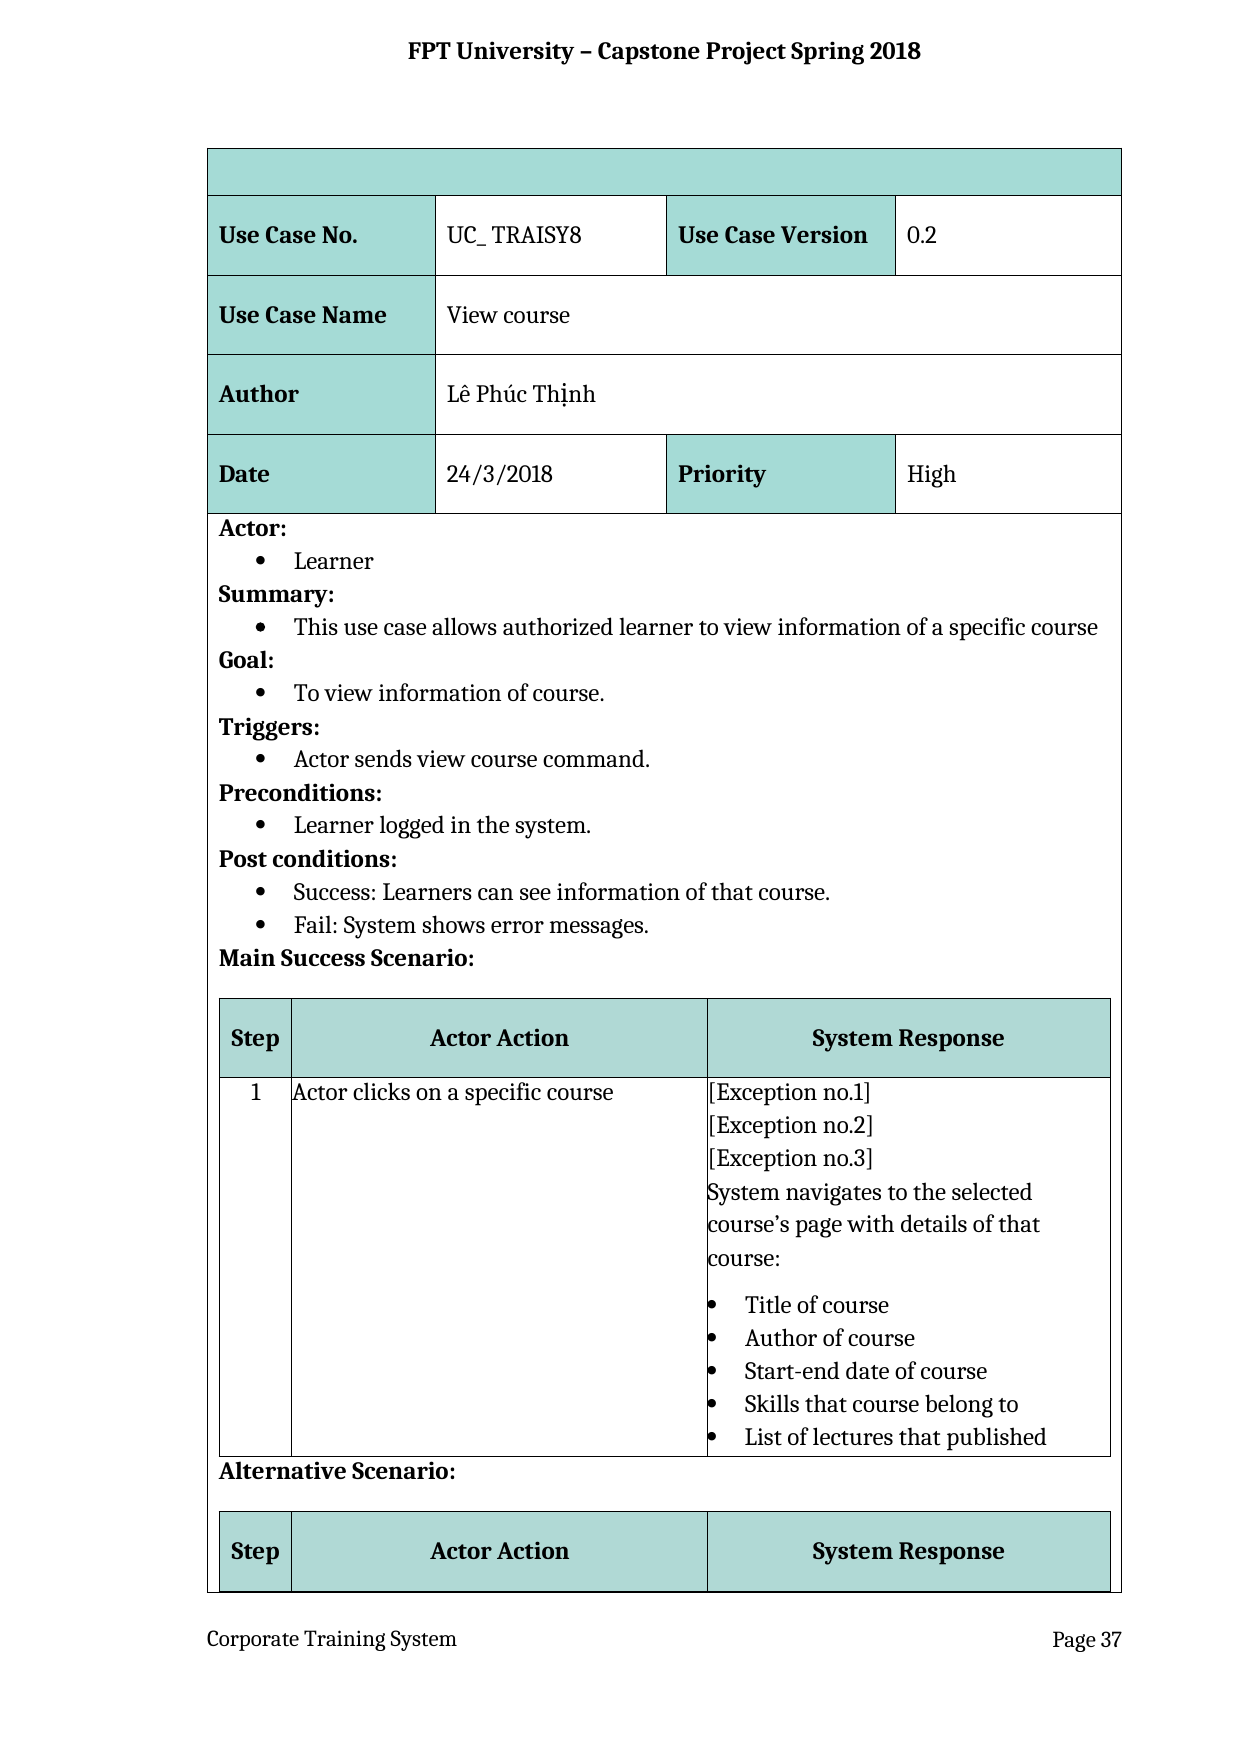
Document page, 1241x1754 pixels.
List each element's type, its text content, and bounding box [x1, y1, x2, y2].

table_cell Author [208, 355, 435, 434]
table_cell Use Case No. [208, 196, 435, 275]
table_cell Date [208, 435, 435, 513]
table_cell Use Case Name [208, 276, 435, 354]
table_cell UC_ TRAISY8 [436, 196, 666, 275]
table_cell View course [436, 276, 1121, 354]
table_cell Lê Phúc Thịnh [436, 355, 1121, 434]
table_cell Use Case Version [667, 196, 895, 275]
table_cell High [896, 435, 1121, 513]
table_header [208, 149, 1121, 195]
table_cell Priority [667, 435, 895, 513]
table_cell 24/3/2018 [436, 435, 666, 513]
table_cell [208, 514, 1121, 1592]
table_cell 0.2 [896, 196, 1121, 275]
